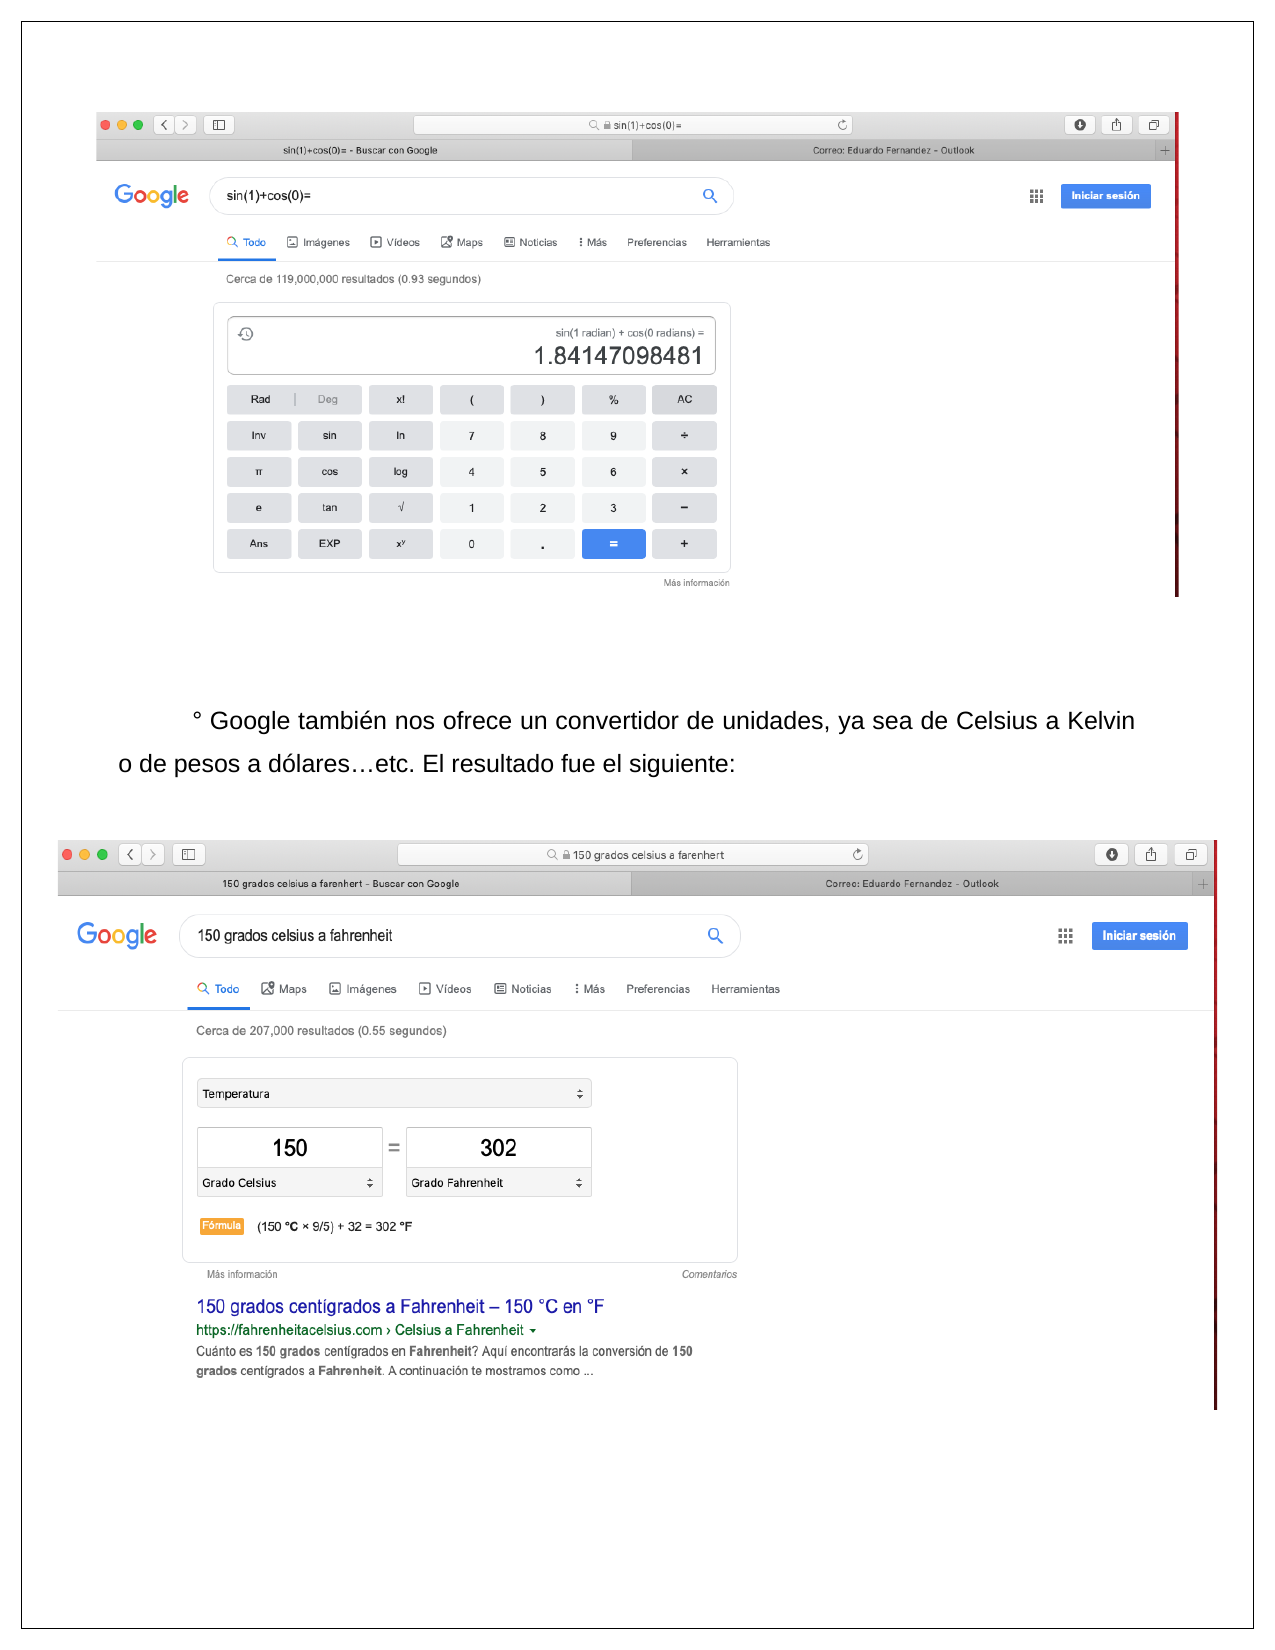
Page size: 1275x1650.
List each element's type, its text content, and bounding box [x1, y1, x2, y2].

picture [96, 112, 1179, 597]
picture [57, 840, 1218, 1410]
text ° Google también nos ofrece un convertidor de unidades, ya sea de Celsius a Kelvin o de pesos a dólares…etc. El resultado fue el siguiente: [118, 706, 1137, 778]
